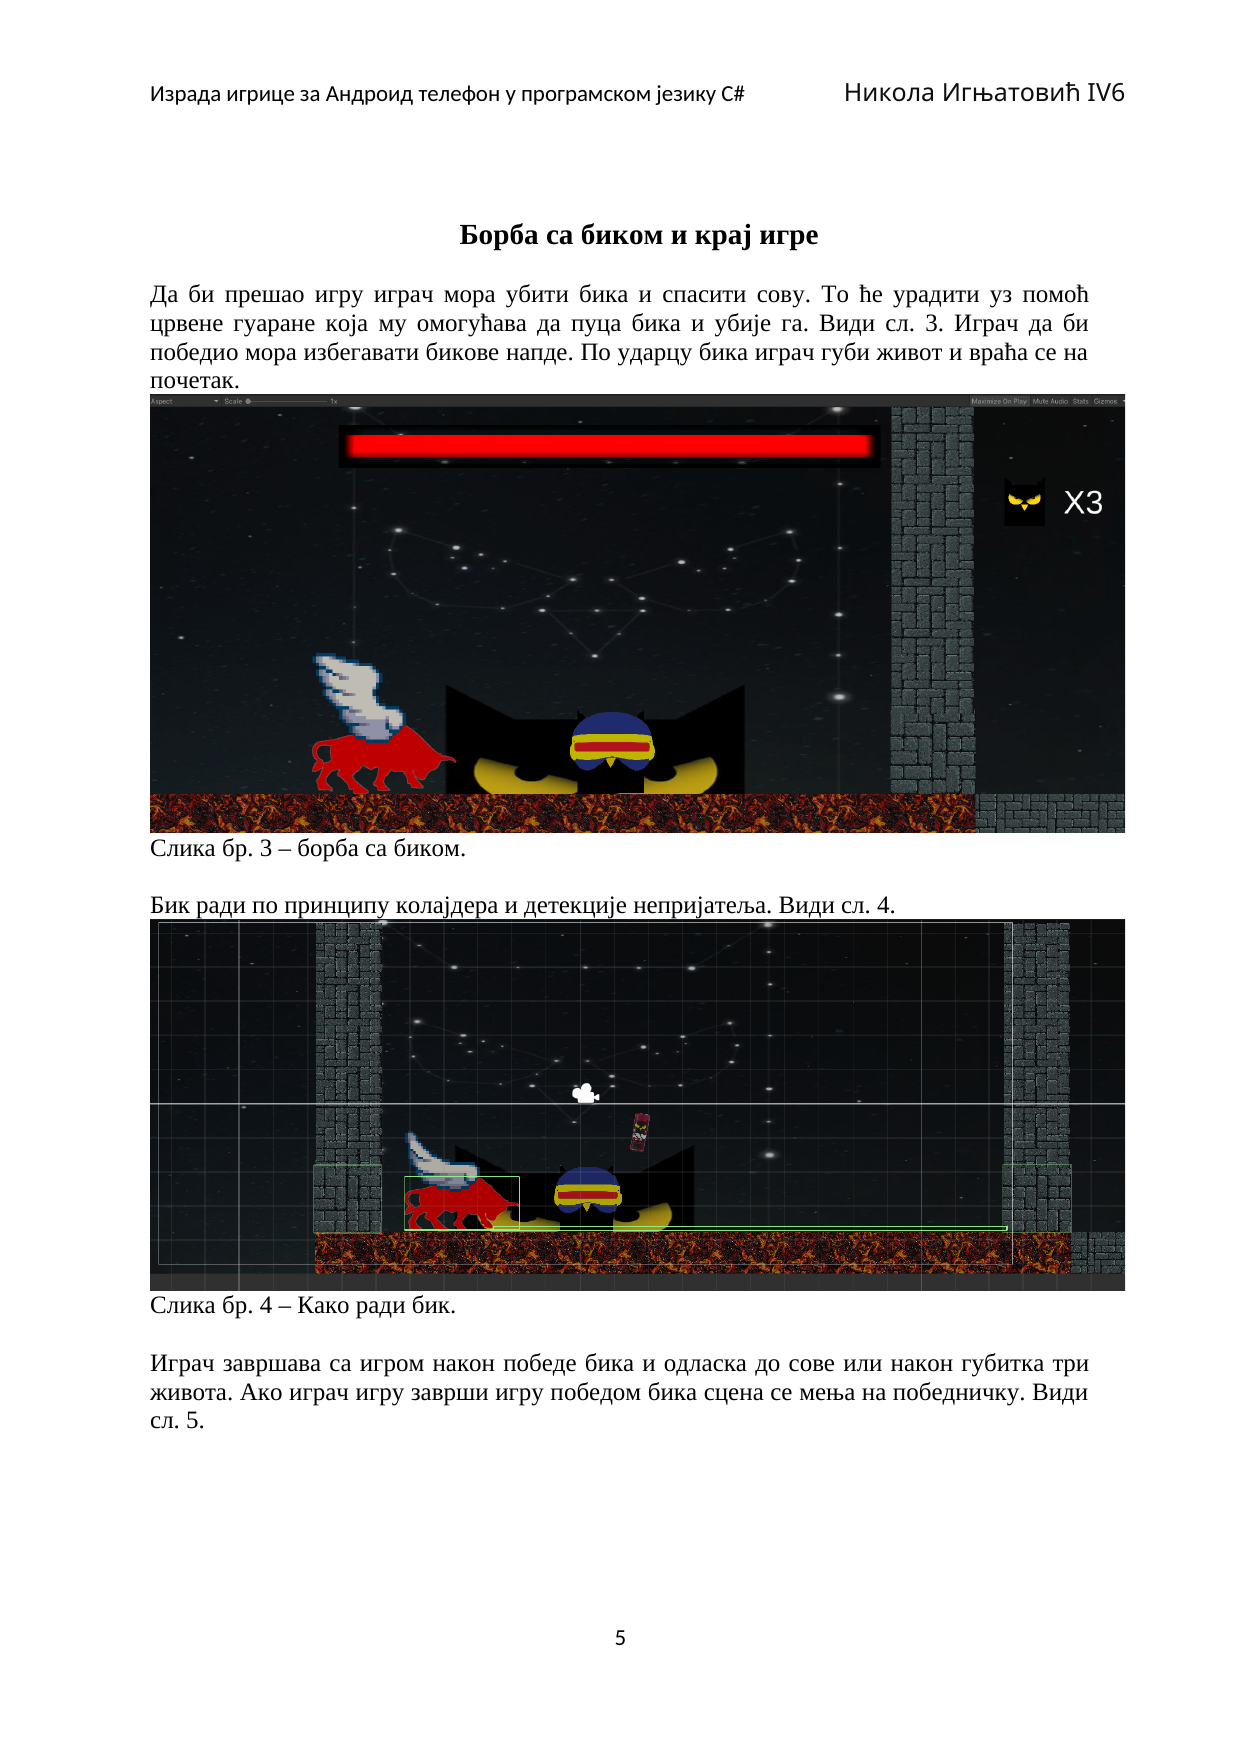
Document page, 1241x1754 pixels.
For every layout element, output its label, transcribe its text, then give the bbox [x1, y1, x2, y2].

text Борба са биком и крај игре [187, 217, 1090, 251]
text Слика бр. 3 – борба са биком. [150, 833, 1090, 862]
text Да би прешао игру играч мора убити бика и спасити сову. То ће урадити уз помоћ црвене гуаране која му омогућава да пуца бика и убије га. Види сл. 3. Играч да би победио мора избегавати бикове напде. По ударцу бика играч губи живот и враћа се на почетак. [150, 279, 1090, 394]
text Бик ради по принципу колајдера и детекције непријатеља. Види сл. 4. [150, 891, 1090, 919]
text Слика бр. 4 – Како ради бик. [150, 1291, 1090, 1319]
picture [150, 919, 1125, 1291]
text Играч завршава са игром након победе бика и одласка до сове или након губитка три живота. Ако играч игру заврши игру победом бика сцена се мења на победничку. Види сл. 5. [150, 1348, 1090, 1434]
picture [150, 394, 1125, 833]
